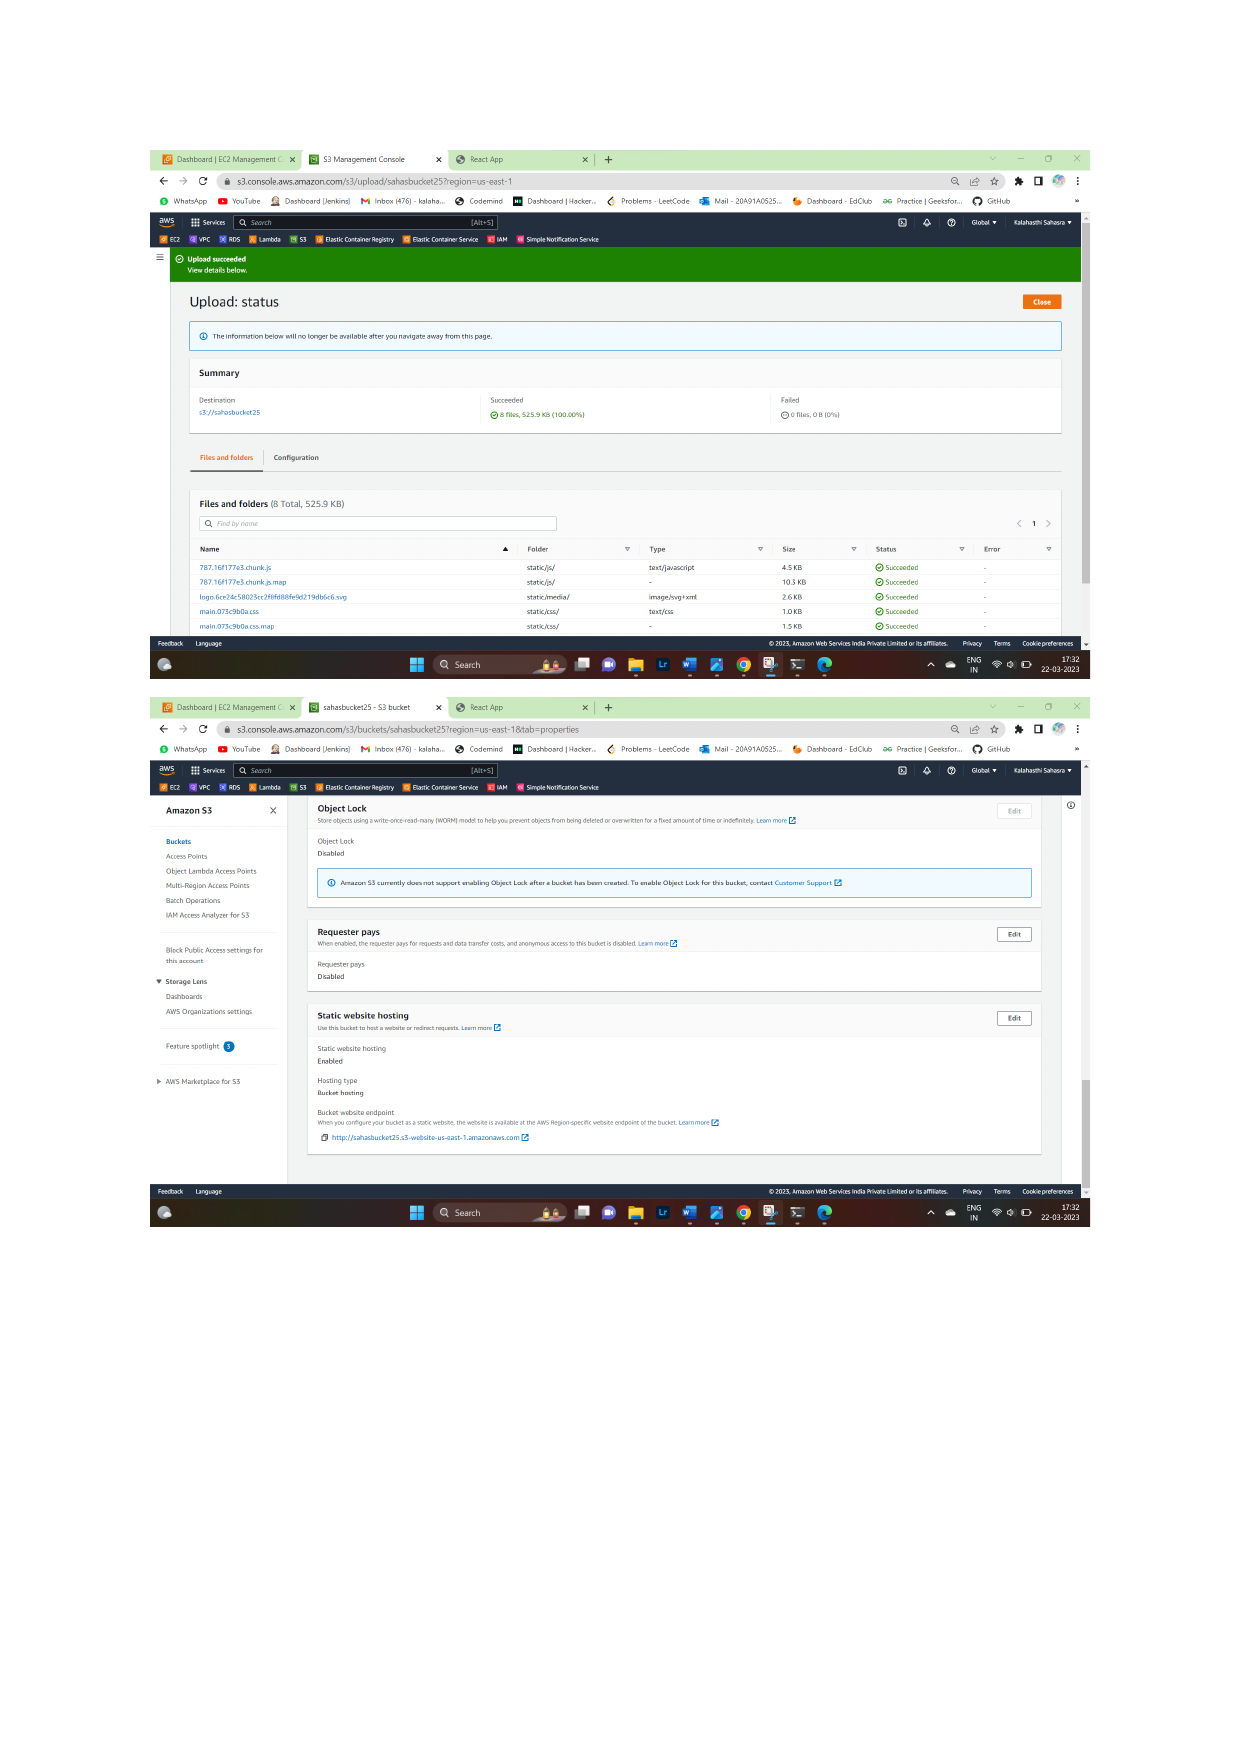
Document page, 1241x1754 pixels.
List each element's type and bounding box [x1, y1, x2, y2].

picture [150, 697, 1091, 1227]
picture [150, 150, 1091, 679]
